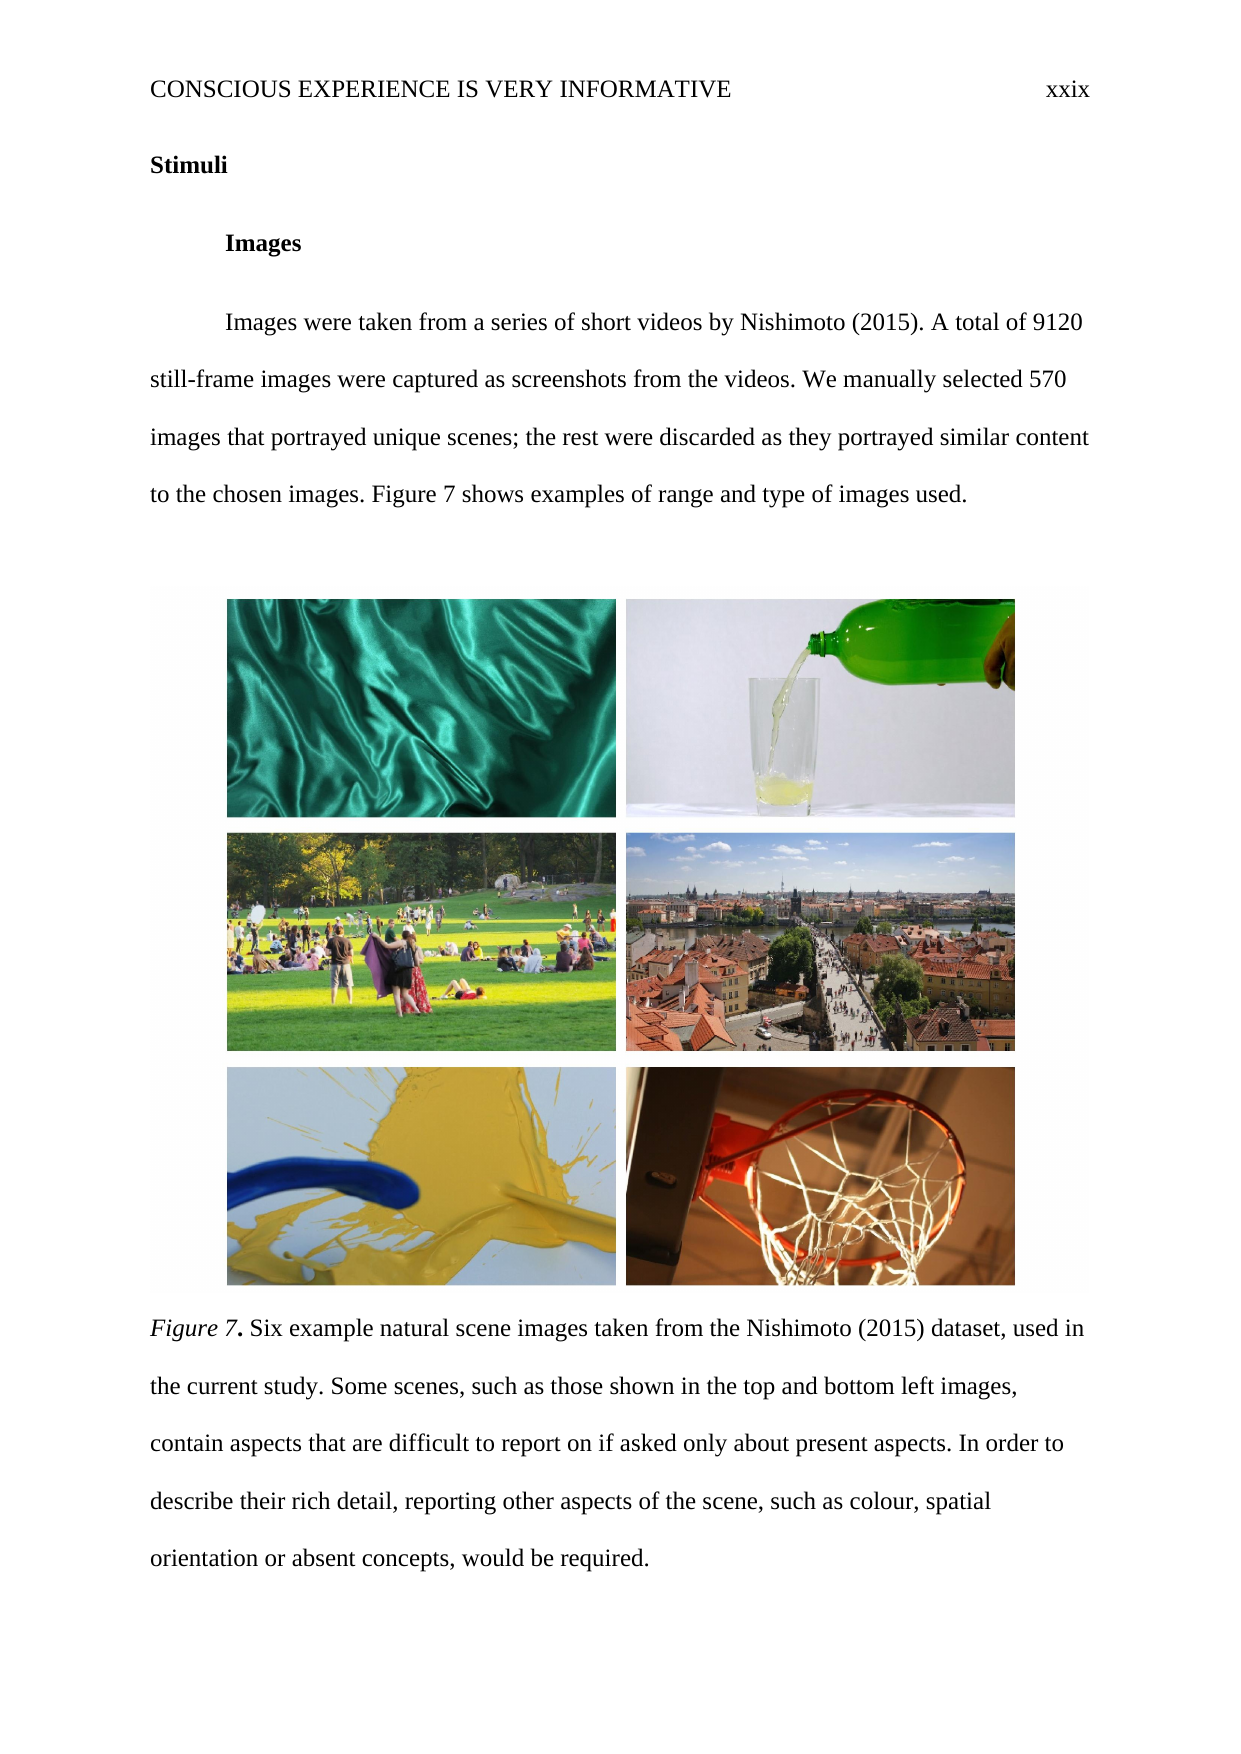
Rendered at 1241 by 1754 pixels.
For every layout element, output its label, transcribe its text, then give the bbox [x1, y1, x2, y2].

picture [150, 586, 1089, 1293]
text Figure 7. Six example natural scene images taken from the Nishimoto (2015) dataset, used in the current study. Some scenes, such as those shown in the top and bottom left images, contain aspects that are difficult to report on if asked only about present aspects. In order to describe their rich detail, reporting other aspects of the scene, such as colour, spatial orientation or absent concepts, would be required. [150, 1313, 1090, 1572]
text Images were taken from a series of short videos by Nishimoto (2015). A total of 9120 still-frame images were captured as screenshots from the videos. We manually selected 570 images that portrayed unique scenes; the rest were discarded as they portrayed similar content to the chosen images. Figure 7 shows examples of range and type of images used. [150, 307, 1090, 508]
text Stimuli [150, 150, 1090, 179]
text Images [150, 228, 1090, 257]
